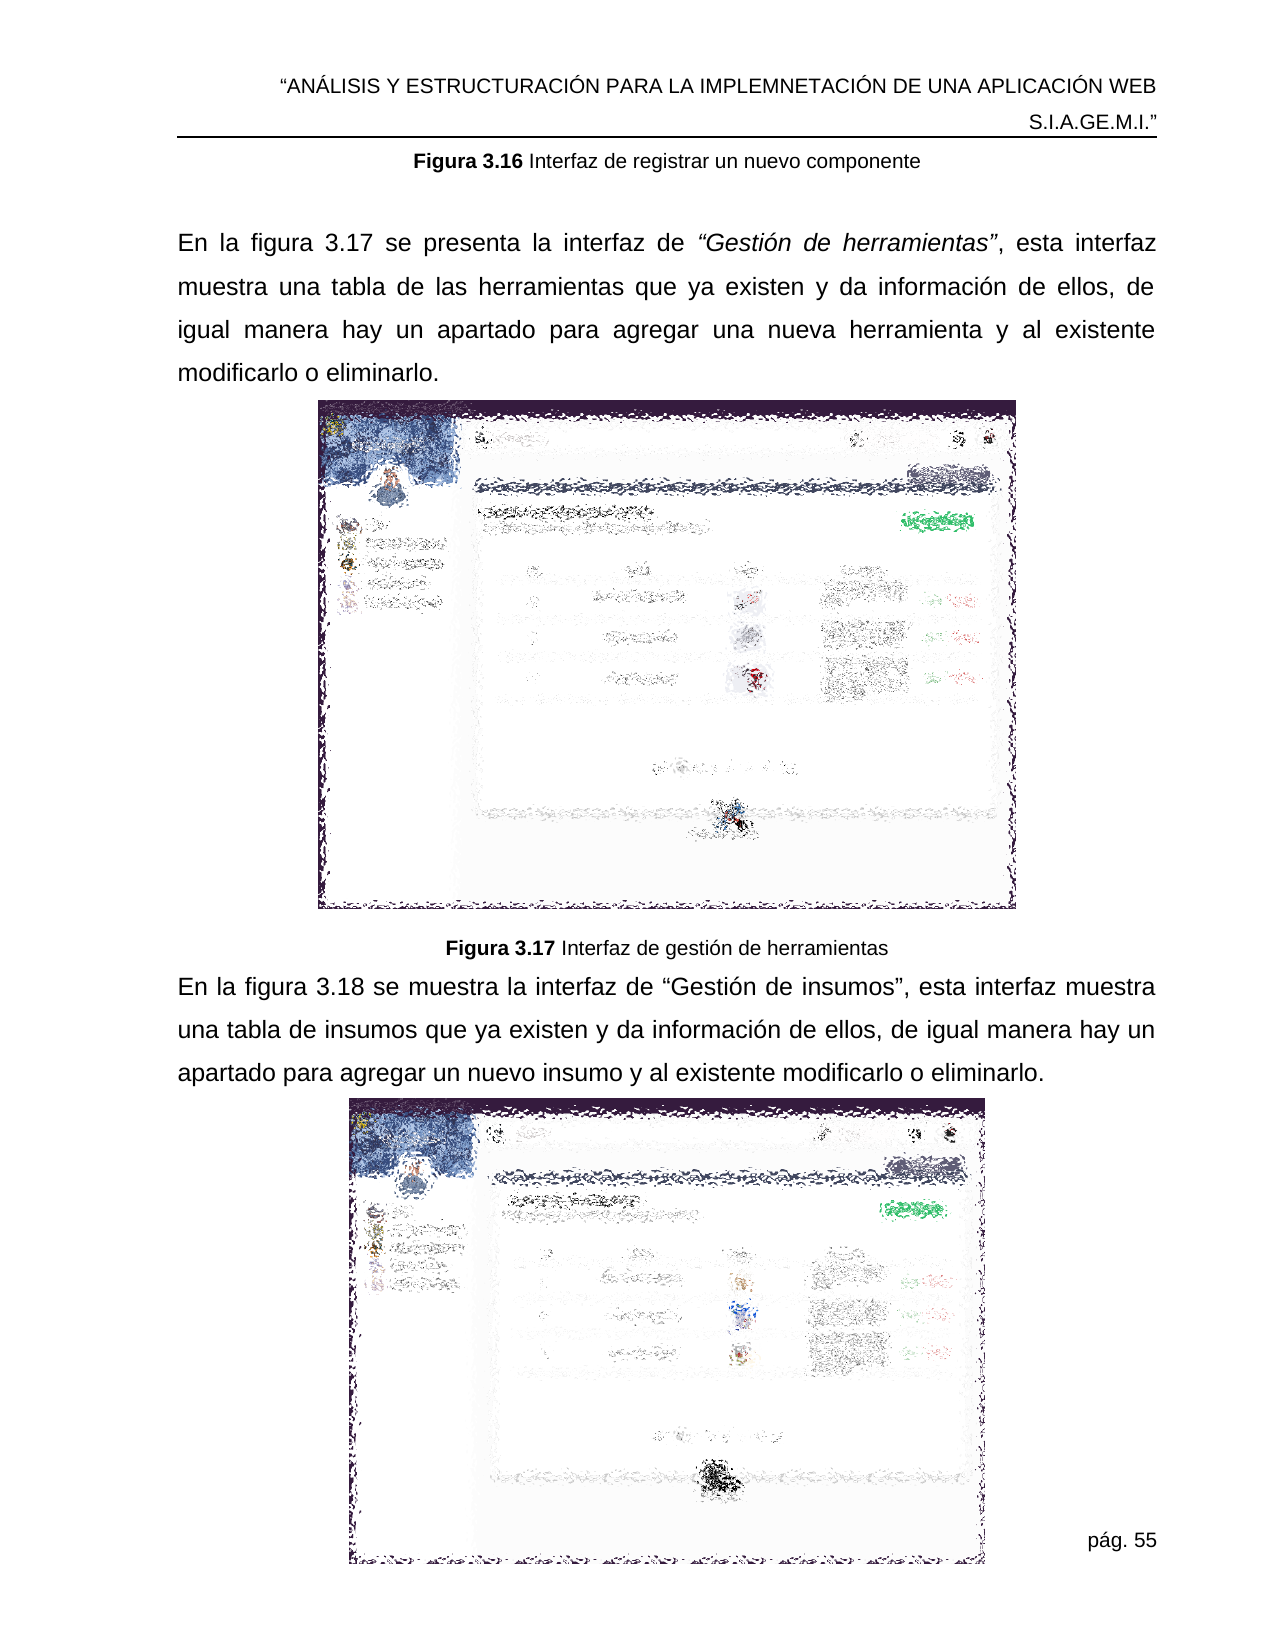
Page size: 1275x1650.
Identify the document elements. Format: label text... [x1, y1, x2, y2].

text En la figura 3.18 se muestra la interfaz de “Gestión de insumos”, esta interfaz muestra una tabla de insumos que ya existen y da información de ellos, de igual manera hay un apartado para agregar un nuevo insumo y al existente modificarlo o eliminarlo. [177, 972, 1157, 1087]
text En la figura 3.17 se presenta la interfaz de “Gestión de herramientas”, esta interfaz muestra una tabla de las herramientas que ya existen y da información de ellos, de igual manera hay un apartado para agregar una nueva herramienta y al existente modificarlo o eliminarlo. [177, 228, 1157, 386]
text Figura 3.16 Interfaz de registrar un nuevo componente [177, 149, 1157, 173]
picture [318, 400, 1016, 909]
picture [349, 1098, 985, 1564]
